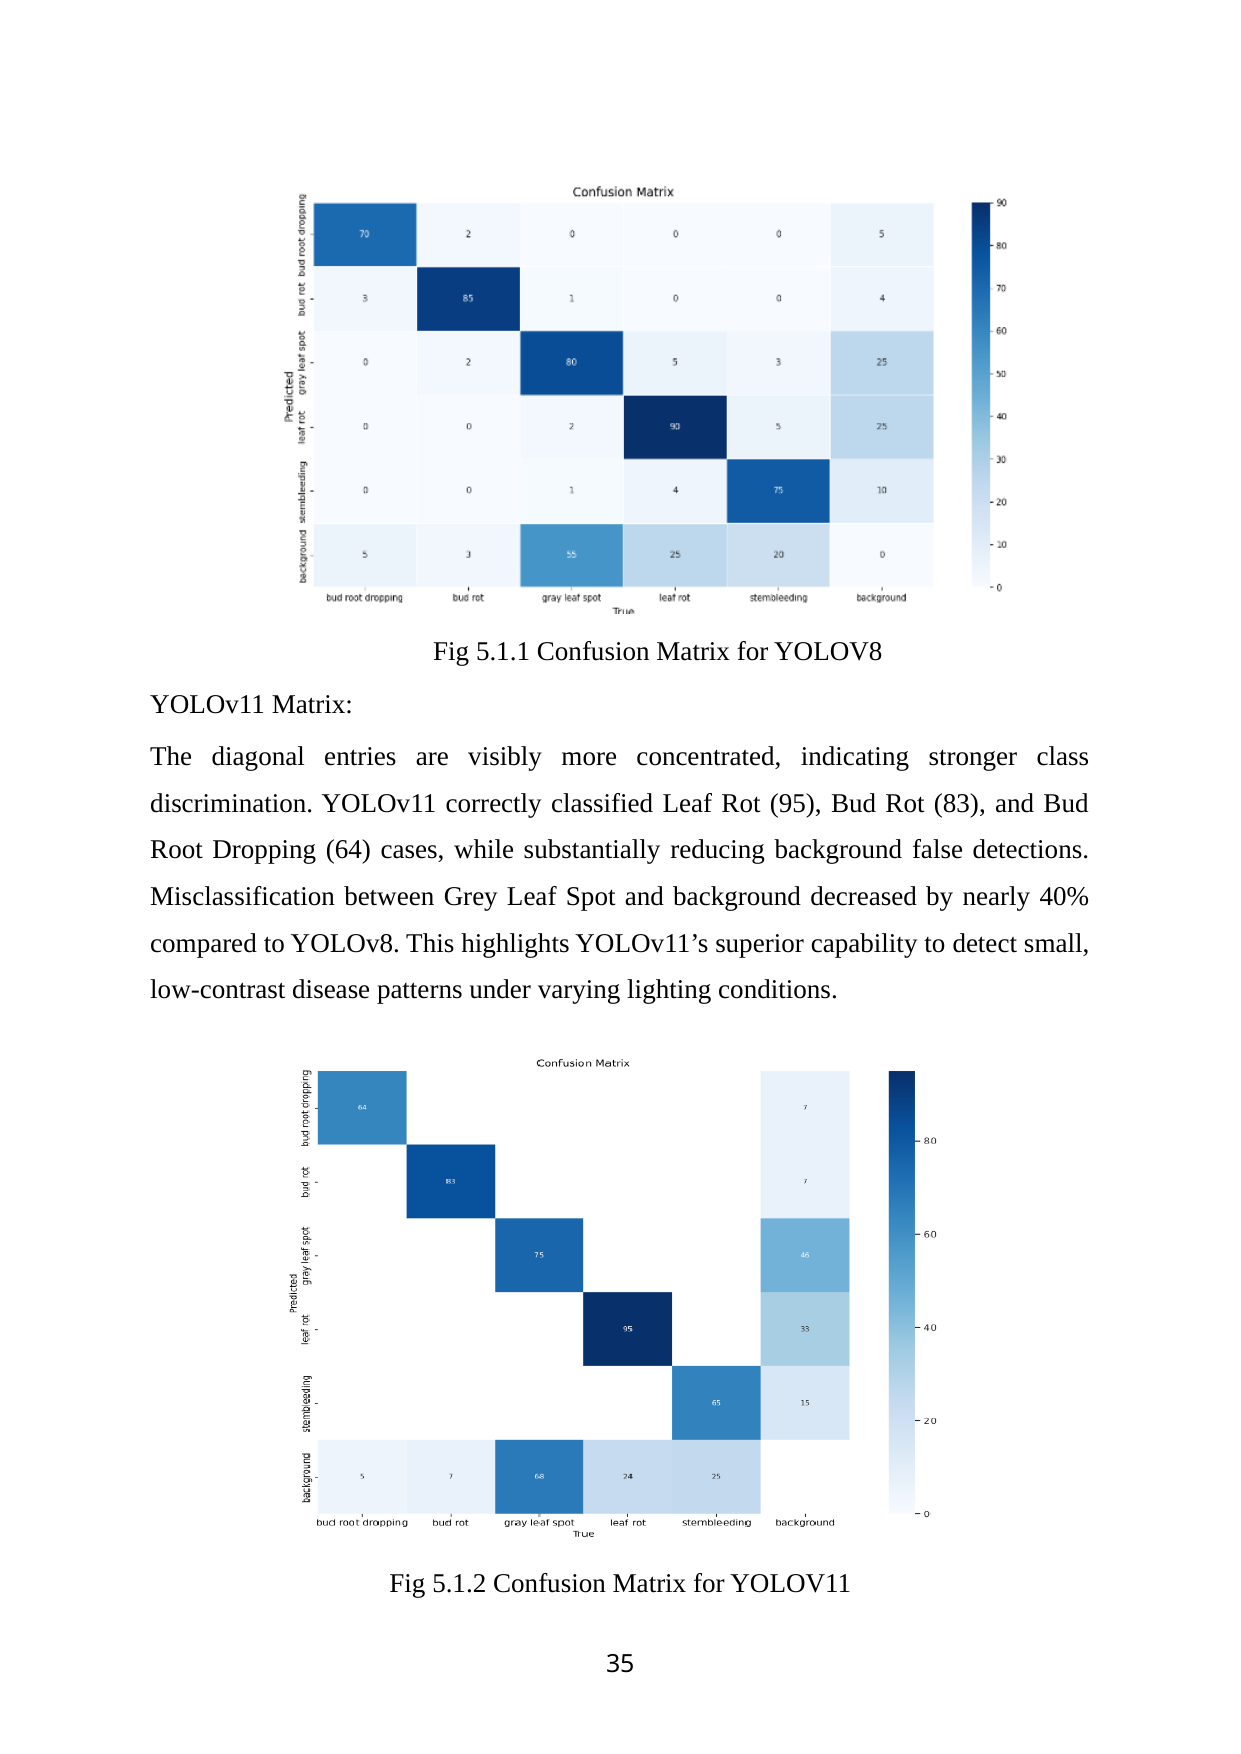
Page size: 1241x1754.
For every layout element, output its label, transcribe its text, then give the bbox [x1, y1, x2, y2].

picture [267, 150, 1048, 614]
text Fig 5.1.1 Confusion Matrix for YOLOV8 [225, 636, 1090, 667]
text The diagonal entries are visibly more concentrated, indicating stronger class discrimination. YOLOv11 correctly classified Leaf Rot (95), Bud Rot (83), and Bud Root Dropping (64) cases, while substantially reducing background false detections. Misclassification between Grey Leaf Spot and background decreased by nearly 40% compared to YOLOv8. This highlights YOLOv11’s superior capability to detect small, low-contrast disease patterns under varying lighting conditions. [150, 740, 1090, 1005]
text Fig 5.1.2 Confusion Matrix for YOLOV11 [150, 1567, 1090, 1599]
picture [264, 1037, 976, 1546]
text YOLOv11 Matrix: [150, 688, 1090, 719]
